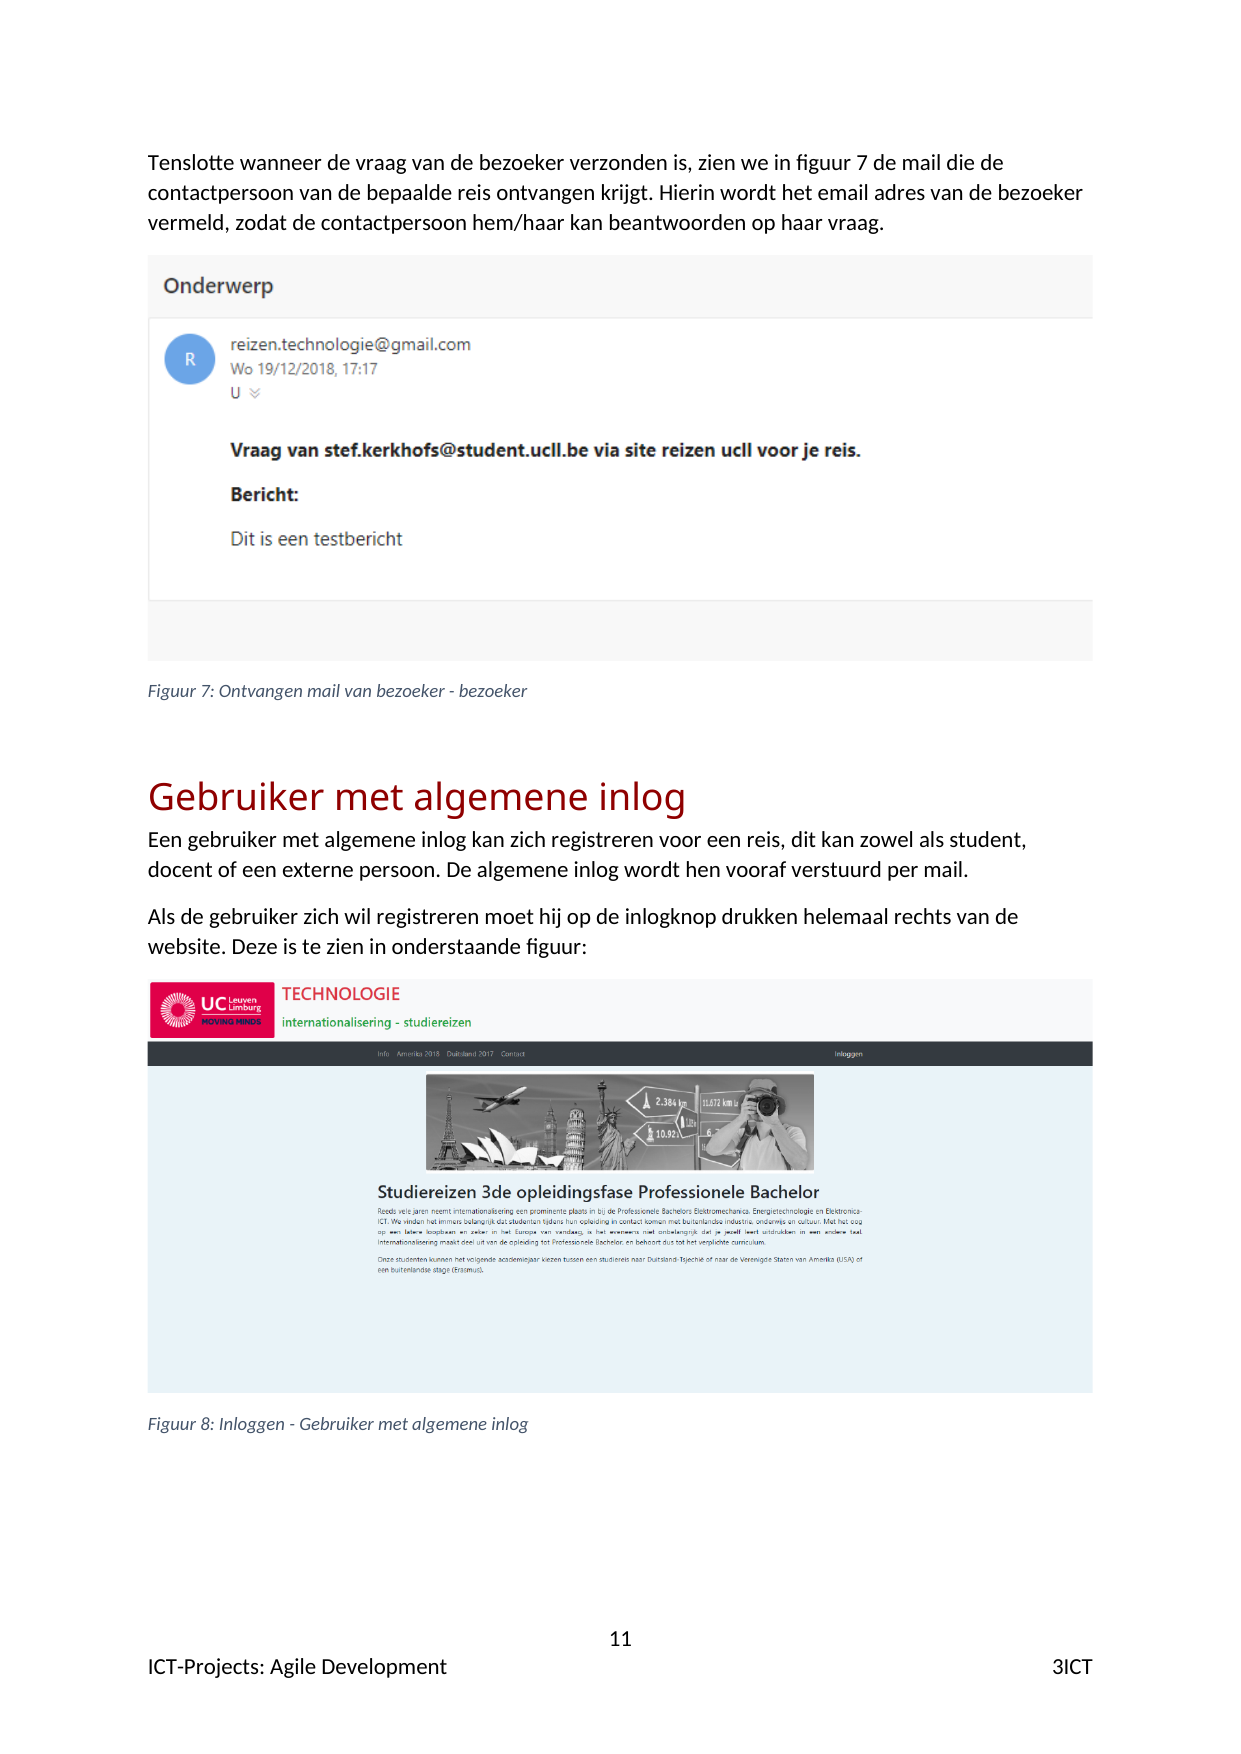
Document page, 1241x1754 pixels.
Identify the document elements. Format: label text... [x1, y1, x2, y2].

text Tenslotte wanneer de vraag van de bezoeker verzonden is, zien we in figuur 7 de mail die de contactpersoon van de bepaalde reis ontvangen krijgt. Hierin wordt het email adres van de bezoeker vermeld, zodat de contactpersoon hem/haar kan beantwoorden op haar vraag. [148, 148, 1093, 236]
picture [147, 979, 1093, 1393]
text Een gebruiker met algemene inlog kan zich registreren voor een reis, dit kan zowel als student, docent of een externe persoon. De algemene inlog wordt hen vooraf verstuurd per mail. [148, 825, 1093, 883]
subtitle Gebruiker met algemene inlog [148, 770, 1093, 821]
text Als de gebruiker zich wil registreren moet hij op de inlogknop drukken helemaal rechts van de website. Deze is te zien in onderstaande figuur: [148, 902, 1093, 960]
picture [147, 255, 1093, 661]
text Figuur 8: Inloggen - Gebruiker met algemene inlog [148, 1412, 1093, 1434]
text Figuur 7: Ontvangen mail van bezoeker - bezoeker [148, 679, 1093, 702]
